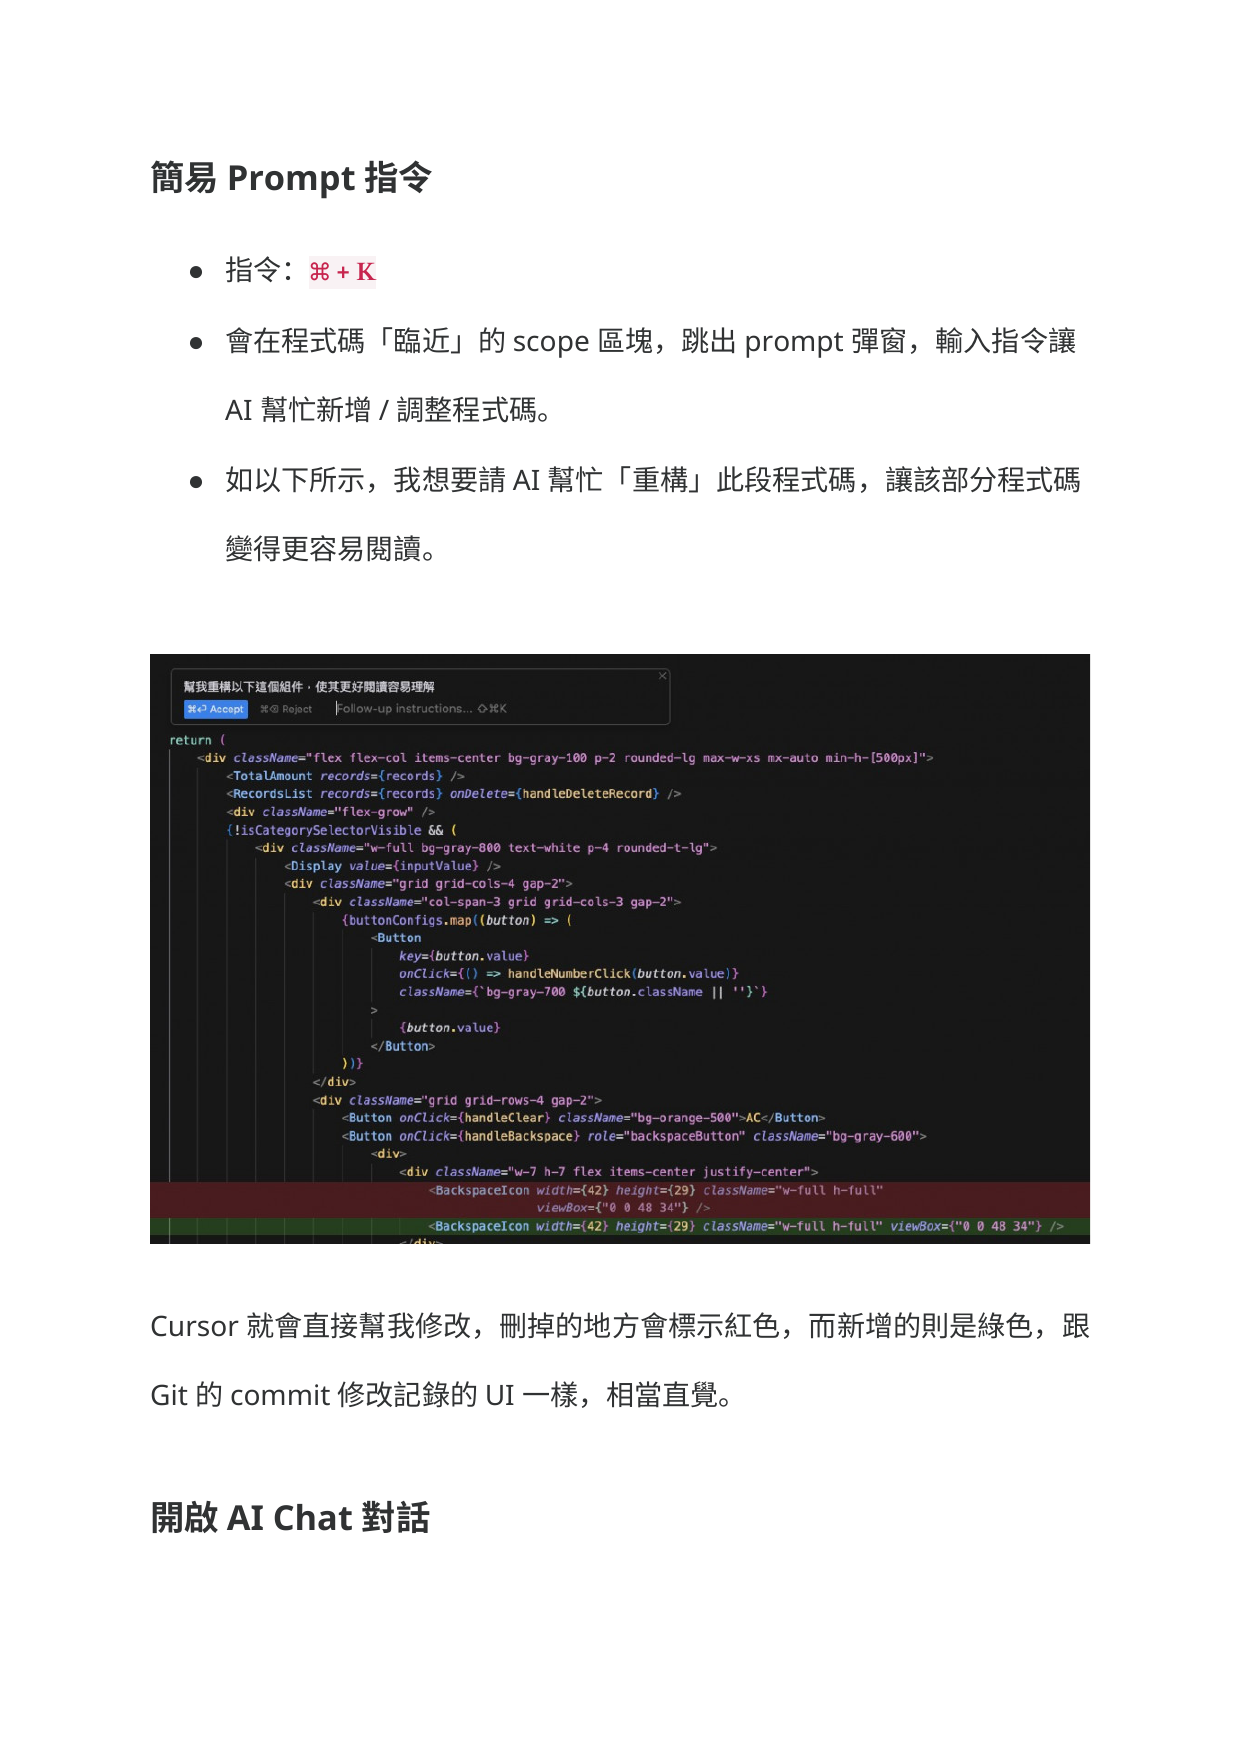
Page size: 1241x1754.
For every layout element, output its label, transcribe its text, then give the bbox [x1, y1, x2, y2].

list 會在程式碼「臨近」的 scope 區塊，跳出 prompt 彈窗，輸入指令讓 AI 幫忙新增 / 調整程式碼。 [187, 319, 1090, 429]
list 指令：⌘ + K [187, 248, 1090, 289]
list 如以下所示，我想要請 AI 幫忙「重構」此段程式碼，讓該部分程式碼變得更容易閱讀。 [187, 457, 1090, 567]
text Cursor 就會直接幫我修改，刪掉的地方會標示紅色，而新增的則是綠色，跟 Git 的 commit 修改記錄的 UI 一樣，相當直覺。 [150, 1304, 1090, 1414]
subtitle 開啟 AI Chat 對話 [150, 1490, 1090, 1540]
picture [150, 654, 1091, 1244]
subtitle 簡易 Prompt 指令 [150, 150, 1090, 200]
